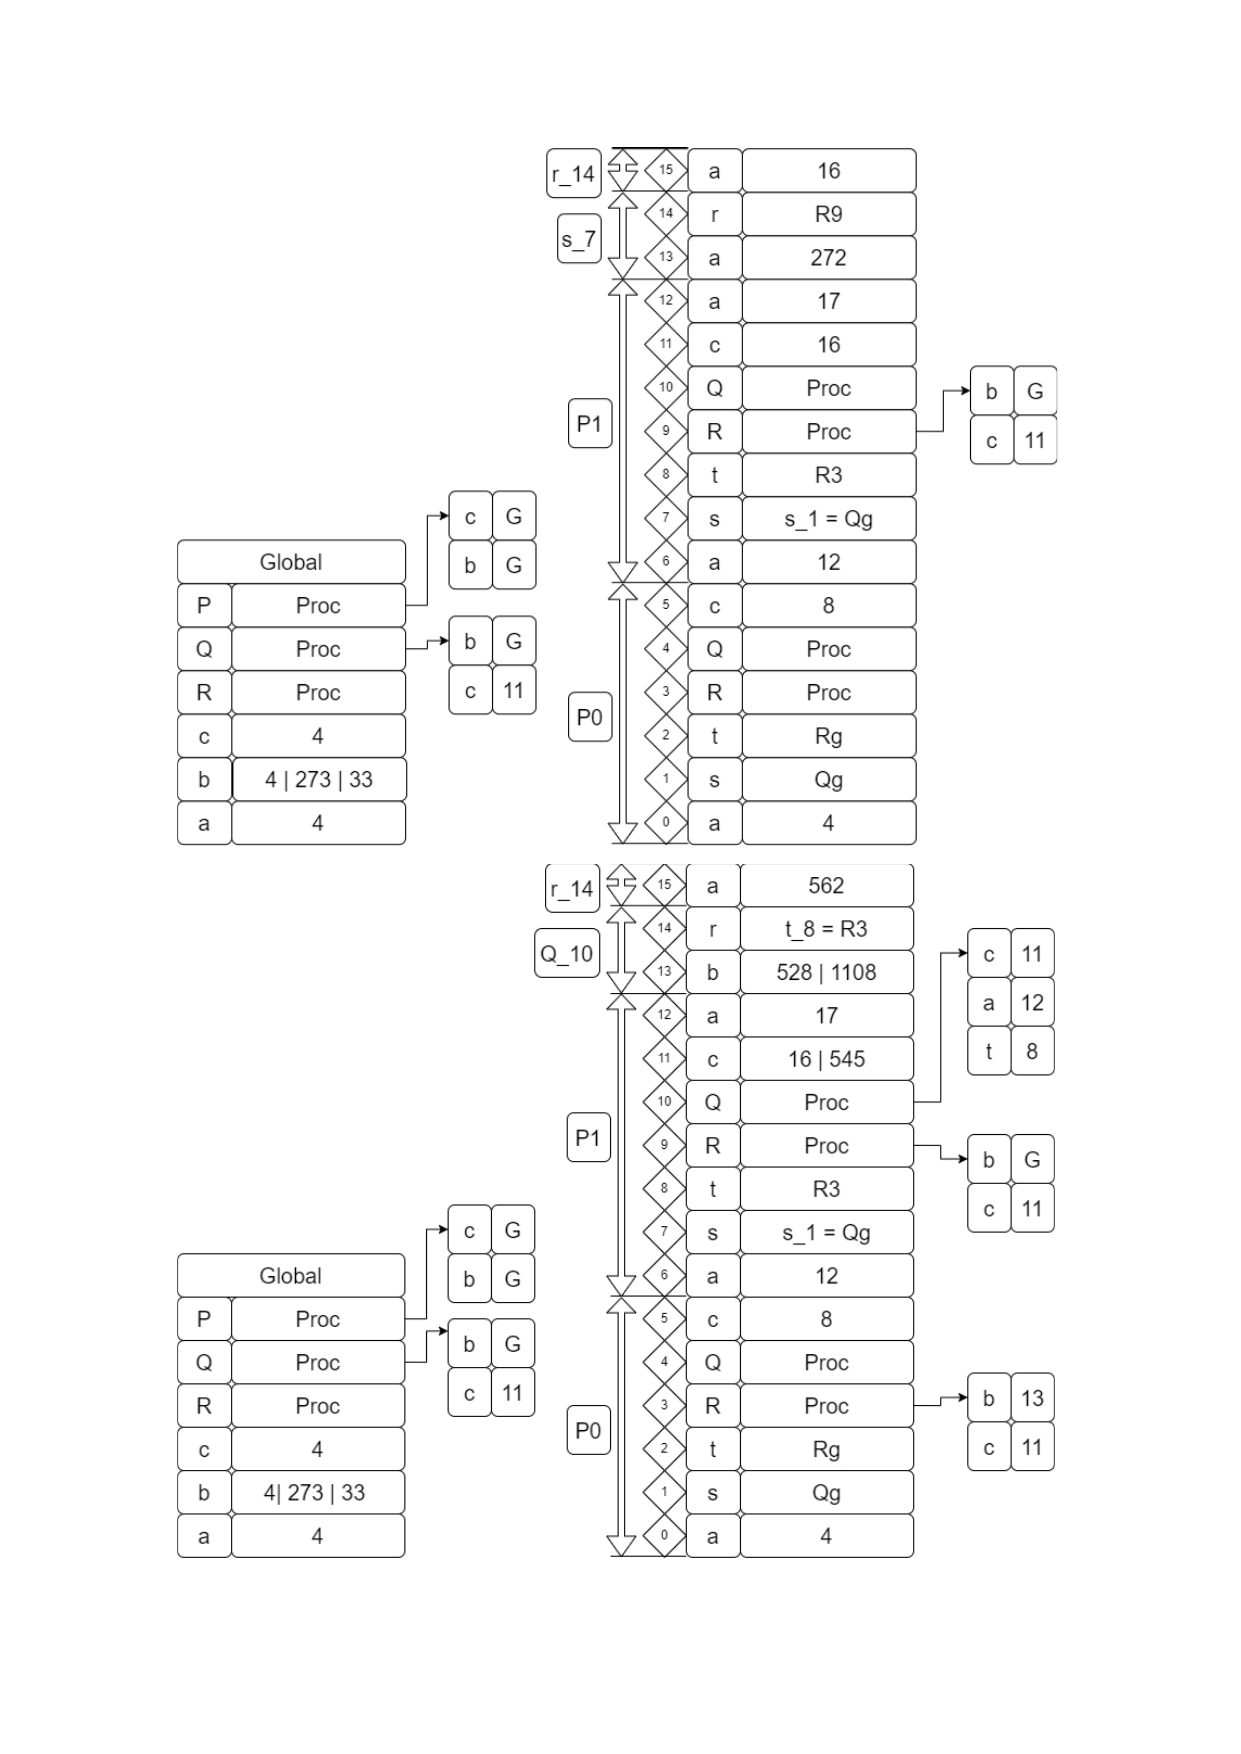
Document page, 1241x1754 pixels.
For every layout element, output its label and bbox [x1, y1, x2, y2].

picture [177, 864, 1055, 1559]
picture [177, 147, 1058, 846]
